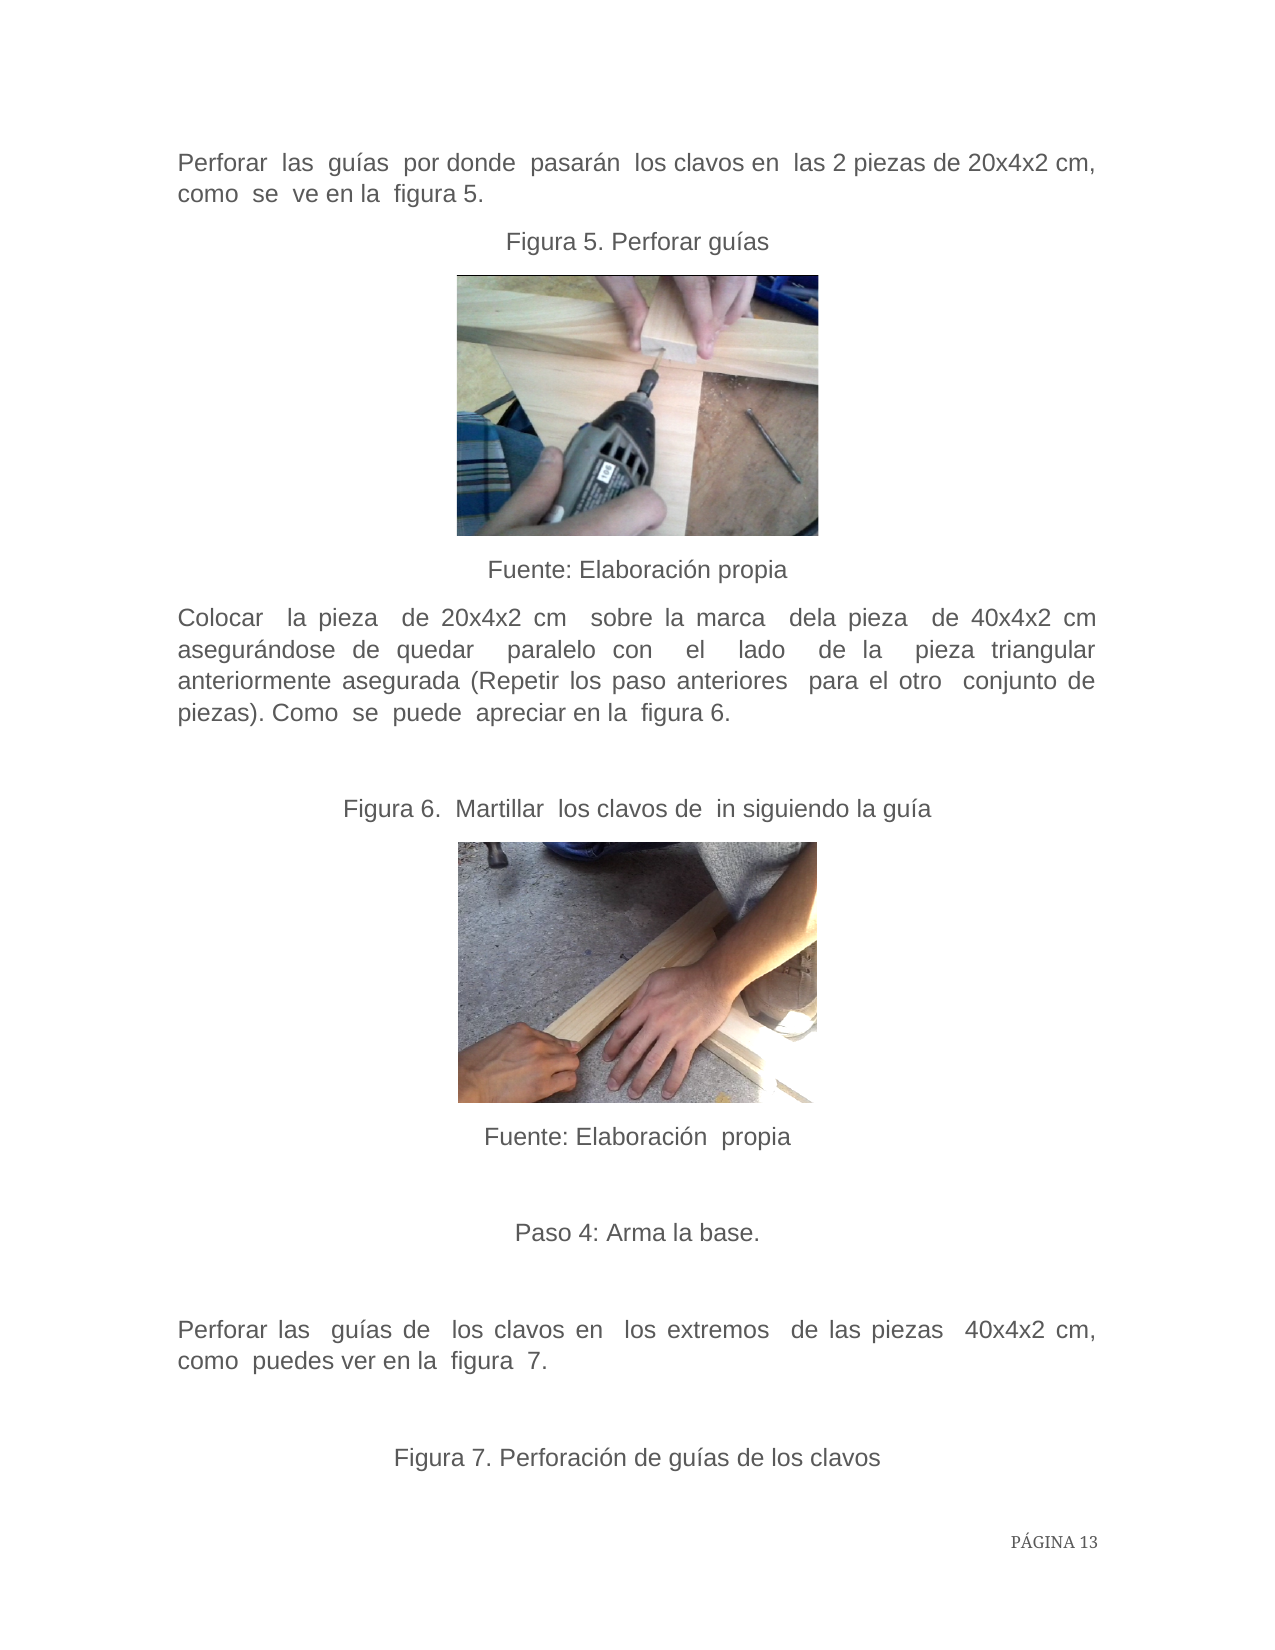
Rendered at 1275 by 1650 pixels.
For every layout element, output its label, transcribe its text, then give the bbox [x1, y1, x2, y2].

text Figura 7. Perforación de guías de los clavos [177, 1443, 1098, 1471]
text Figura 5. Perforar guías [177, 227, 1098, 256]
text Figura 6. Martillar los clavos de in siguiendo la guía [177, 794, 1098, 823]
text Paso 4: Arma la base. [177, 1218, 1098, 1247]
text Perforar las guías por donde pasarán los clavos en las 2 piezas de 20x4x2 cm, como se ve en la figura 5. [177, 148, 1098, 208]
picture [458, 842, 817, 1103]
text Colocar la pieza de 20x4x2 cm sobre la marca dela pieza de 40x4x2 cm asegurándose de quedar paralelo con el lado de la pieza triangular anteriormente asegurada (Repetir los paso anteriores para el otro conjunto de piezas). Como se puede apreciar en la figura 6. [177, 603, 1098, 727]
text Fuente: Elaboración propia [177, 555, 1098, 584]
text Fuente: Elaboración propia [177, 1122, 1098, 1151]
text Perforar las guías de los clavos en los extremos de las piezas 40x4x2 cm, como puedes ver en la figura 7. [177, 1315, 1098, 1375]
picture [456, 275, 819, 536]
